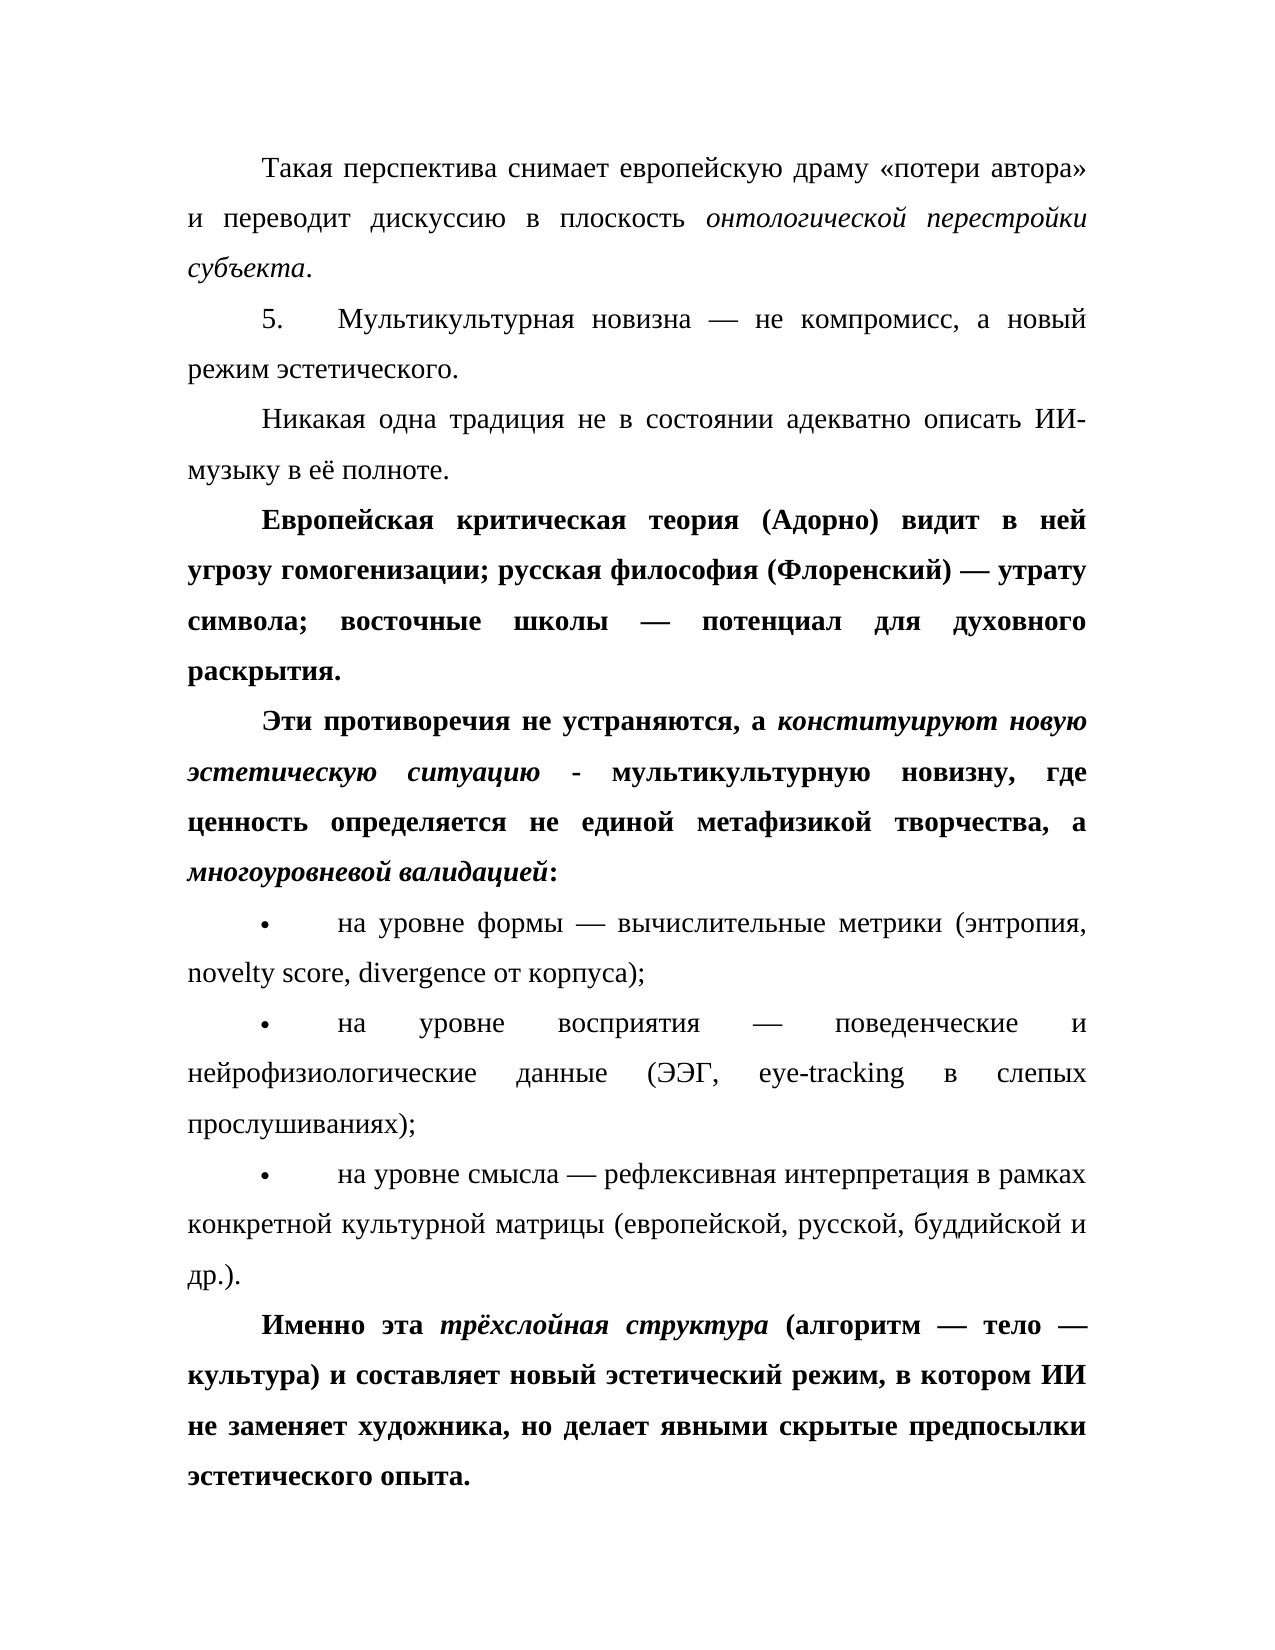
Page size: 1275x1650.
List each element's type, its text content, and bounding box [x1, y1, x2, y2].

text Такая перспектива снимает европейскую драму «потери автора» и переводит дискуссию в плоскость онтологической перестройки субъекта. [187, 150, 1087, 284]
text Именно эта трёхслойная структура (алгоритм — тело — культура) и составляет новый эстетический режим, в котором ИИ не заменяет художника, но делает явными скрытые предпосылки эстетического опыта. [187, 1307, 1087, 1492]
list Мультикультурная новизна — не компромисс, а новый режим эстетического. [187, 301, 1087, 385]
list на уровне смысла — рефлексивная интерпретация в рамках конкретной культурной матрицы (европейской, русской, буддийской и др.). [187, 1156, 1087, 1290]
text Эти противоречия не устраняются, а конституируют новую эстетическую ситуацию - мультикультурную новизну, где ценность определяется не единой метафизикой творчества, а многоуровневой валидацией: [187, 703, 1087, 888]
text Европейская критическая теория (Адорно) видит в ней угрозу гомогенизации; русская философия (Флоренский) — утрату символа; восточные школы — потенциал для духовного раскрытия. [187, 502, 1087, 687]
list на уровне формы — вычислительные метрики (энтропия, novelty score, divergence от корпуса); [187, 905, 1087, 988]
text Никакая одна традиция не в состоянии адекватно описать ИИ-музыку в её полноте. [187, 402, 1087, 485]
list на уровне восприятия — поведенческие и нейрофизиологические данные (ЭЭГ, eye-tracking в слепых прослушиваниях); [187, 1005, 1087, 1139]
